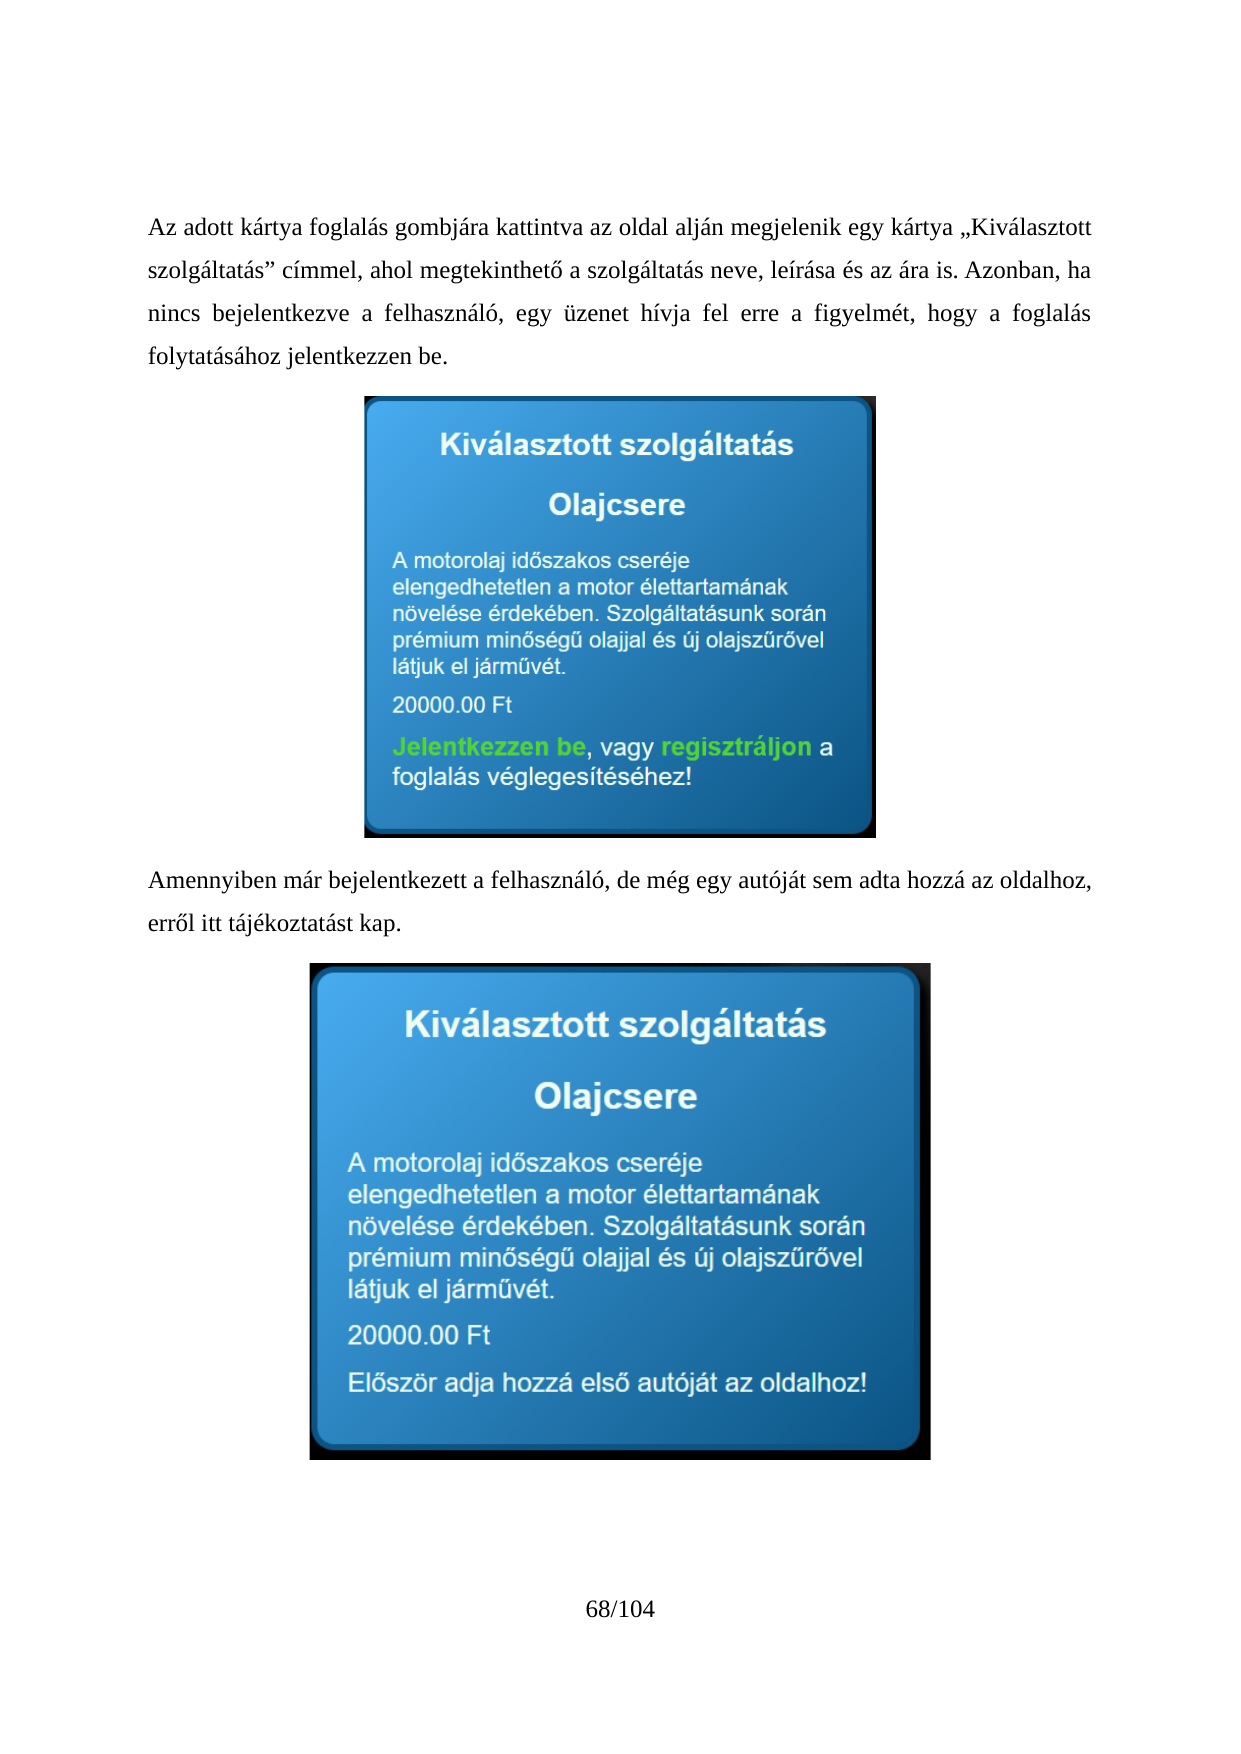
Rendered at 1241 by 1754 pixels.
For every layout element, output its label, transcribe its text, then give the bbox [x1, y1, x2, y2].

picture [309, 963, 931, 1460]
text Az adott kártya foglalás gombjára kattintva az oldal alján megjelenik egy kártya „Kiválasztott szolgáltatás” címmel, ahol megtekinthető a szolgáltatás neve, leírása és az ára is. Azonban, ha nincs bejelentkezve a felhasználó, egy üzenet hívja fel erre a figyelmét, hogy a foglalás folytatásához jelentkezzen be. [148, 212, 1092, 370]
picture [364, 396, 876, 838]
text Amennyiben már bejelentkezett a felhasználó, de még egy autóját sem adta hozzá az oldalhoz, erről itt tájékoztatást kap. [148, 865, 1092, 937]
